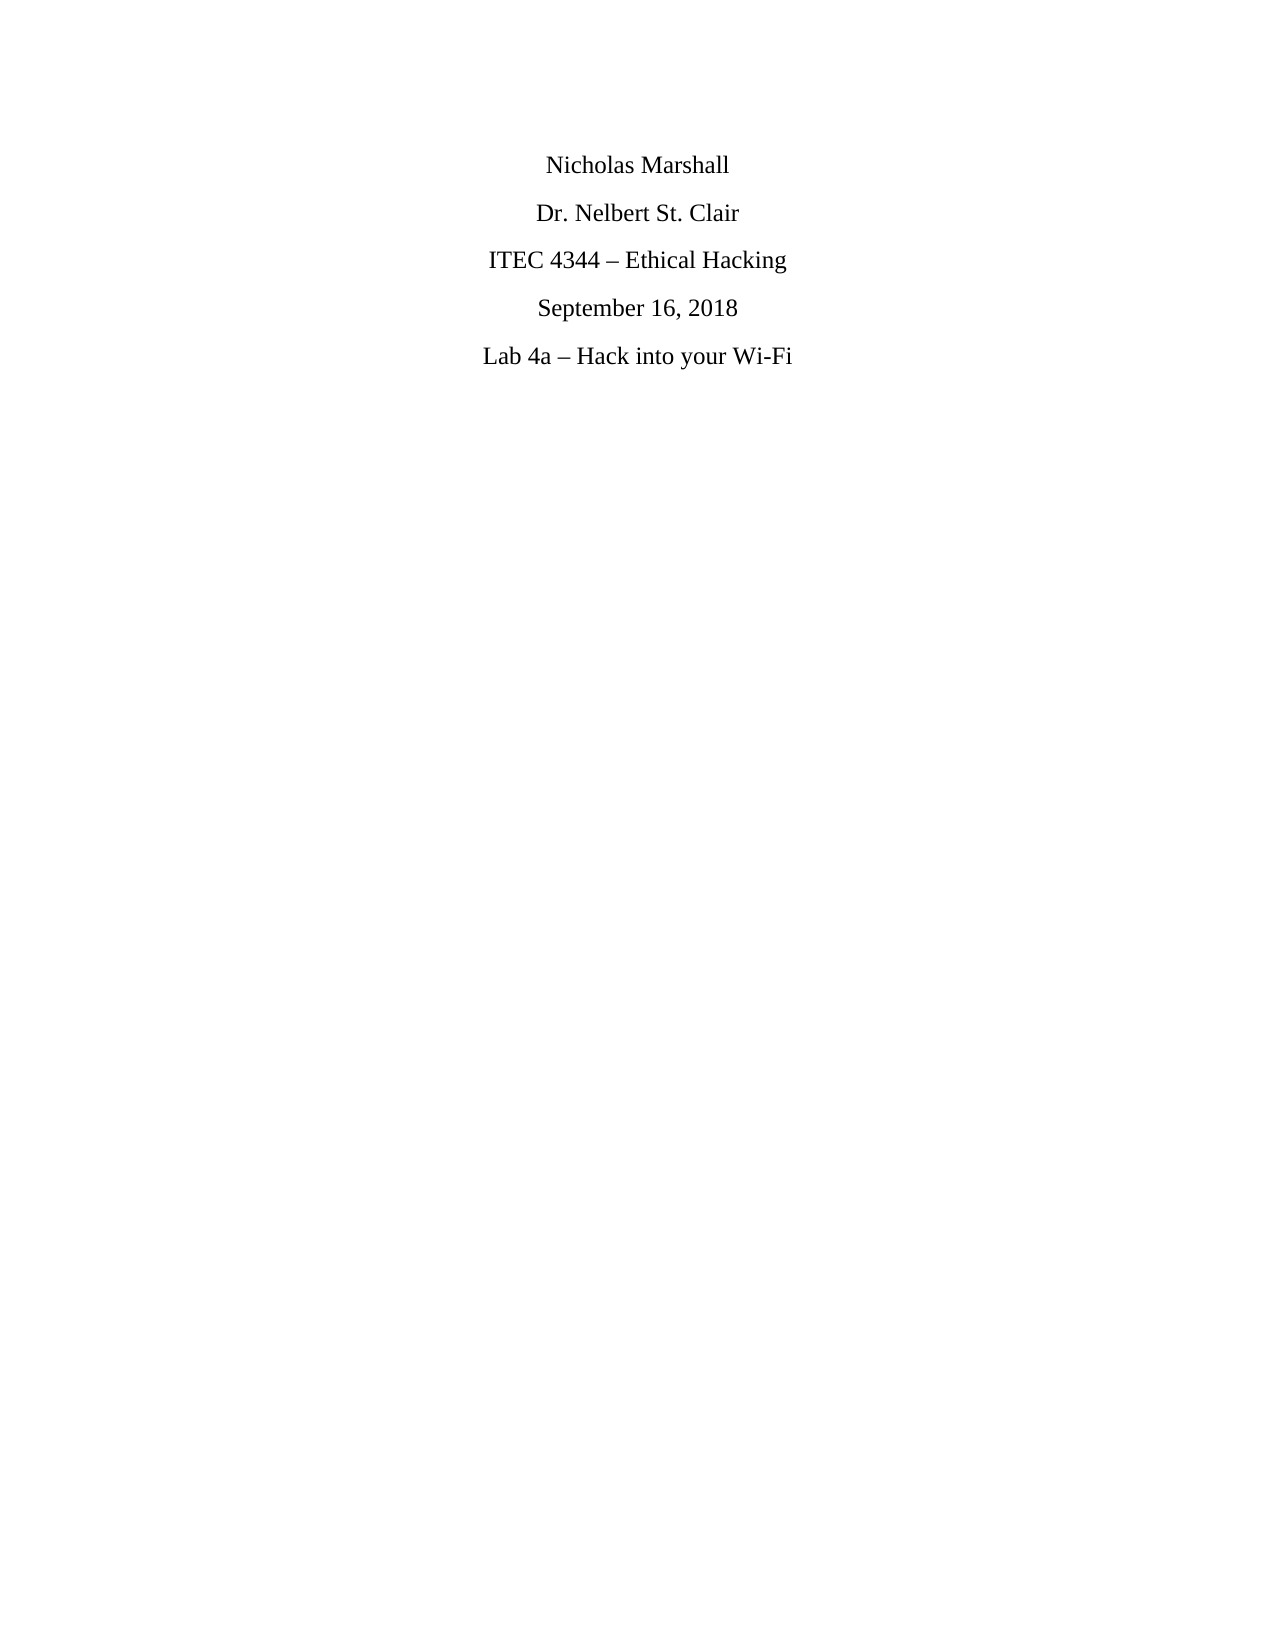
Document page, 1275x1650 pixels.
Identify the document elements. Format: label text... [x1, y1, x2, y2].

text Lab 4a – Hack into your Wi-Fi [150, 341, 1125, 369]
text ITEC 4344 – Ethical Hacking [150, 245, 1125, 274]
text Nicholas Marshall [150, 150, 1125, 179]
text September 16, 2018 [150, 293, 1125, 322]
text Dr. Nelbert St. Clair [150, 198, 1125, 226]
